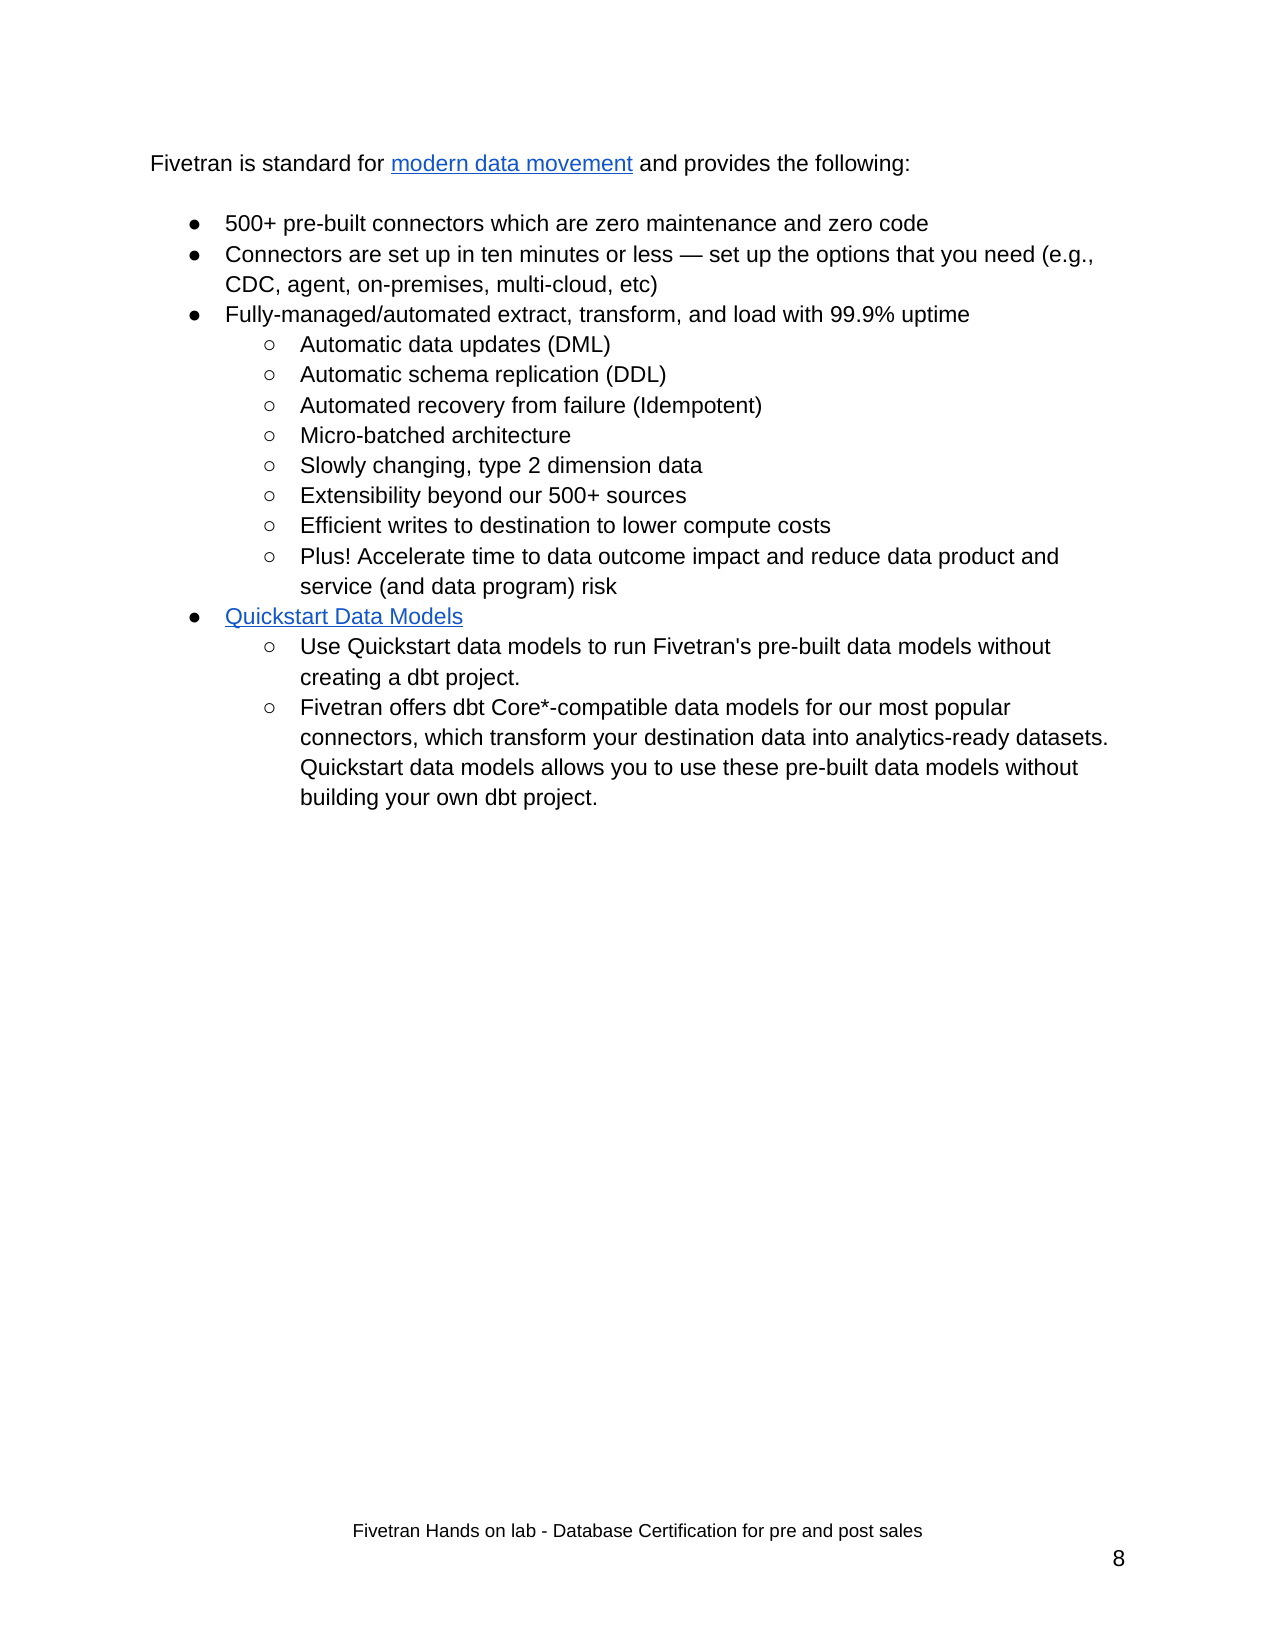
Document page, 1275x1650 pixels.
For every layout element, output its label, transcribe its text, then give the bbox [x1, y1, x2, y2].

list Automated recovery from failure (Idempotent) [262, 392, 1125, 418]
list Slowly changing, type 2 dimension data [262, 452, 1125, 478]
list Efficient writes to destination to lower compute costs [262, 512, 1125, 539]
list Plus! Accelerate time to data outcome impact and reduce data product and service (and data program) risk [262, 543, 1125, 599]
list Automatic schema replication (DDL) [262, 361, 1125, 388]
list Fully-managed/automated extract, transform, and load with 99.9% uptime [187, 301, 1125, 327]
list 500+ pre-built connectors which are zero maintenance and zero code [187, 210, 1125, 237]
list Extensibility beyond our 500+ sources [262, 482, 1125, 509]
text Fivetran is standard for modern data movement and provides the following: [150, 150, 1125, 176]
list Automatic data updates (DML) [262, 331, 1125, 358]
list Fivetran offers dbt Core*-compatible data models for our most popular connectors, which transform your destination data into analytics-ready datasets. Quickstart data models allows you to use these pre-built data models without building your own dbt project. [262, 694, 1125, 811]
list Use Quickstart data models to run Fivetran's pre-built data models without creating a dbt project. [262, 633, 1125, 690]
list Micro-batched architecture [262, 422, 1125, 448]
list Quickstart Data Models [187, 603, 1125, 629]
list Connectors are set up in ten minutes or less — set up the options that you need (e.g., CDC, agent, on-premises, multi-cloud, etc) [187, 241, 1125, 297]
